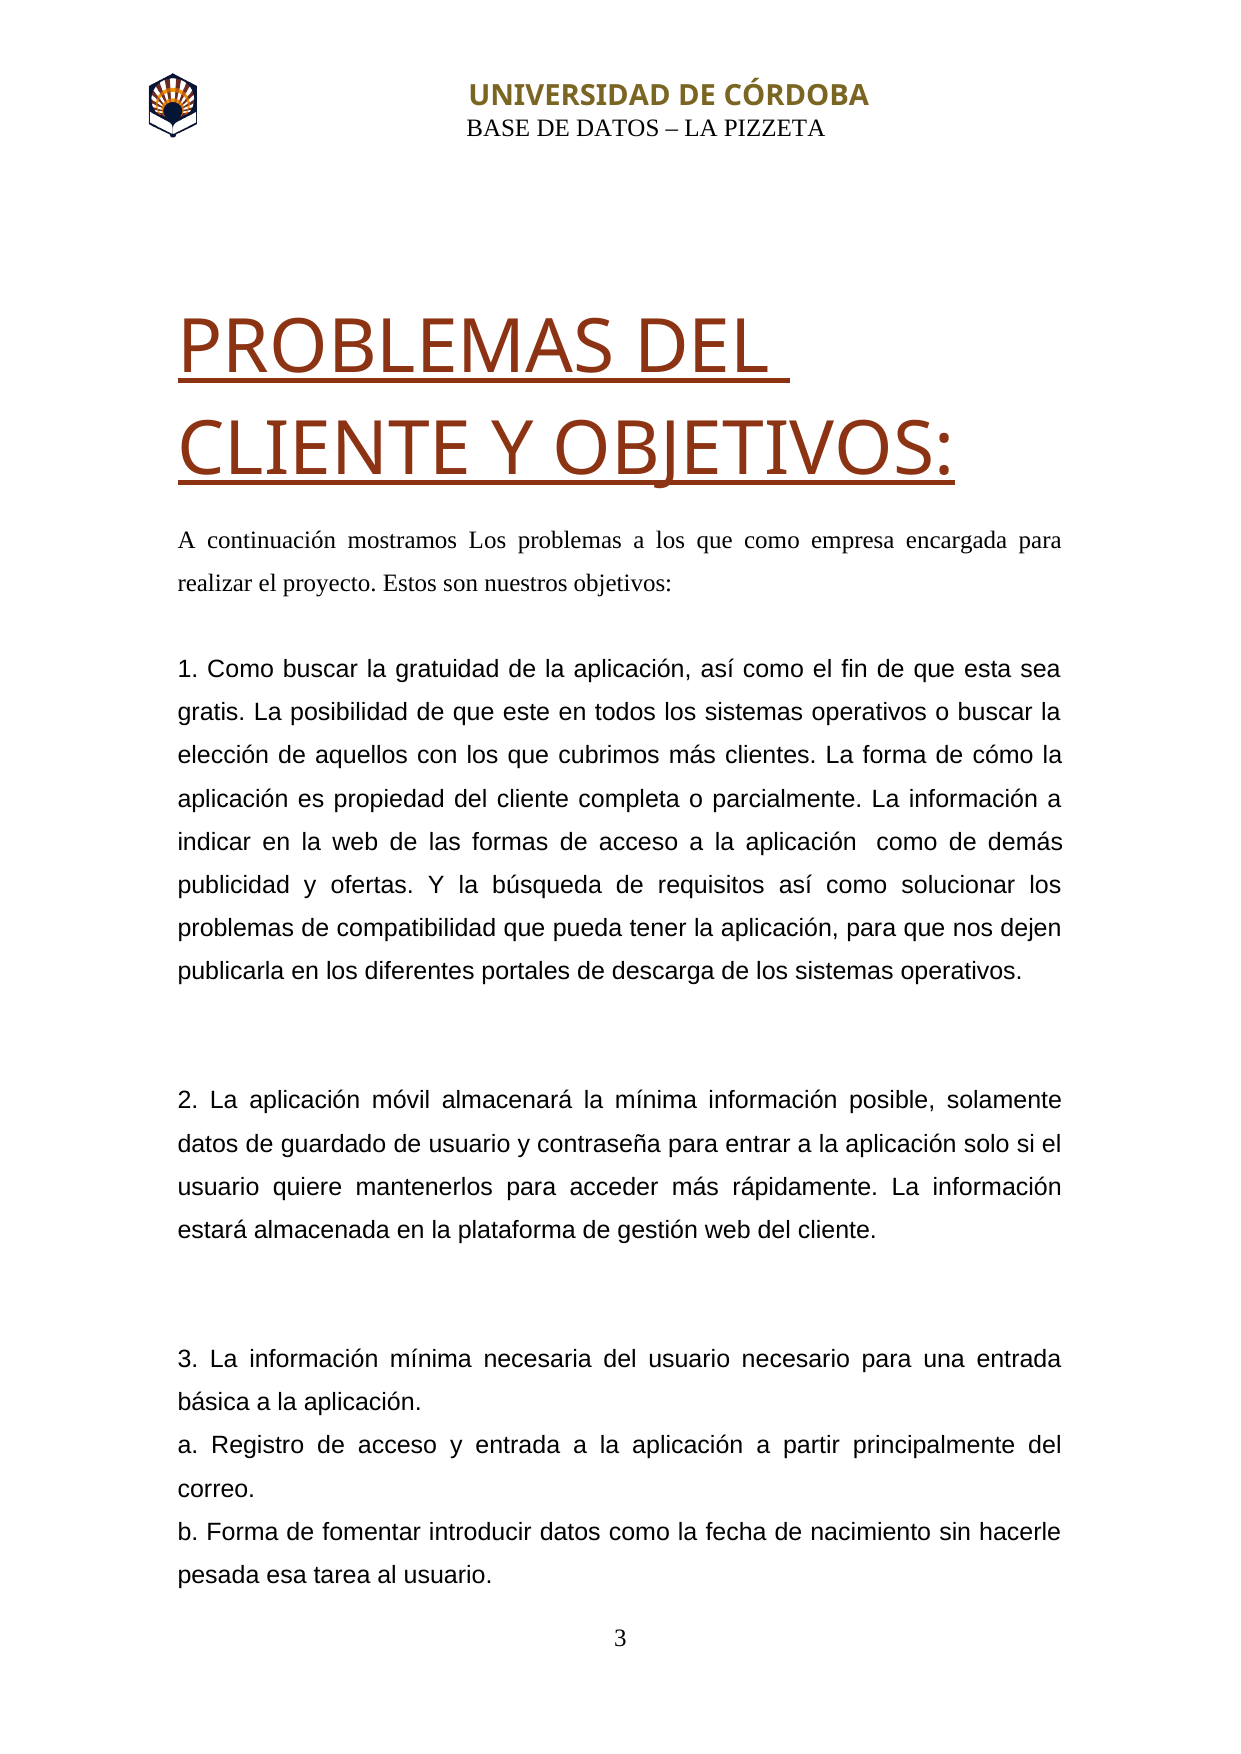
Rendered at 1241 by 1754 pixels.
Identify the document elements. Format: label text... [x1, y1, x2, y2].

text b. Forma de fomentar introducir datos como la fecha de nacimiento sin hacerle pesada esa tarea al usuario. [177, 1517, 1063, 1589]
text 3. La información mínima necesaria del usuario necesario para una entrada básica a la aplicación. [177, 1344, 1063, 1416]
subtitle PROBLEMAS DEL CLIENTE Y OBJETIVOS: [177, 292, 1063, 496]
text 2. La aplicación móvil almacenará la mínima información posible, solamente datos de guardado de usuario y contraseña para entrar a la aplicación solo si el usuario quiere mantenerlos para acceder más rápidamente. La información estará almacenada en la plataforma de gestión web del cliente. [177, 1086, 1063, 1244]
picture [148, 73, 198, 138]
text a. Registro de acceso y entrada a la aplicación a partir principalmente del correo. [177, 1431, 1063, 1502]
text A continuación mostramos Los problemas a los que como empresa encargada para realizar el proyecto. Estos son nuestros objetivos: [177, 525, 1063, 597]
text 1. Como buscar la gratuidad de la aplicación, así como el fin de que esta sea gratis. La posibilidad de que este en todos los sistemas operativos o buscar la elección de aquellos con los que cubrimos más clientes. La forma de cómo la aplicación es propiedad del cliente completa o parcialmente. La información a indicar en la web de las formas de acceso a la aplicación como de demás publicidad y ofertas. Y la búsqueda de requisitos así como solucionar los problemas de compatibilidad que pueda tener la aplicación, para que nos dejen publicarla en los diferentes portales de descarga de los sistemas operativos. [177, 654, 1063, 985]
